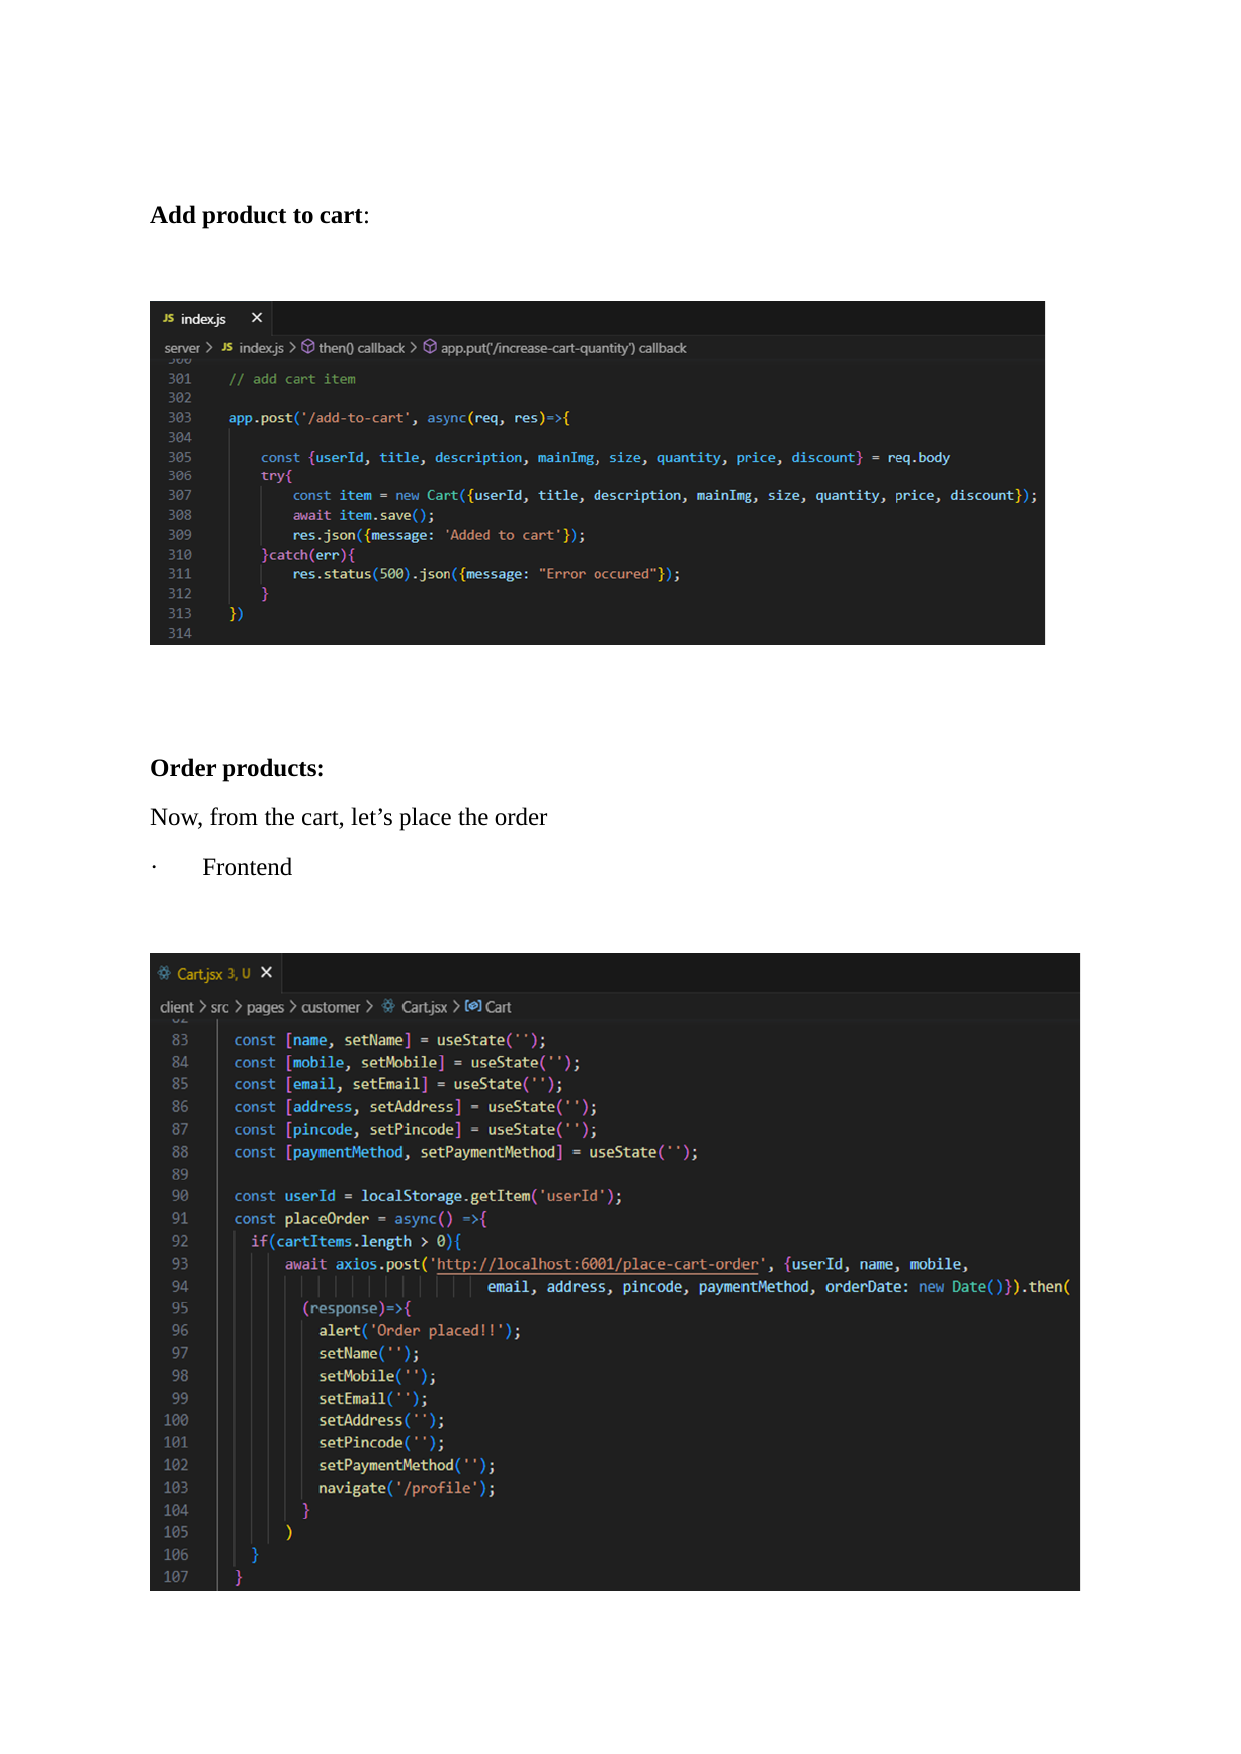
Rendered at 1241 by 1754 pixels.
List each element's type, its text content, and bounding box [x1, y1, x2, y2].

text Now, from the cart, let’s place the order [150, 802, 1090, 831]
picture [150, 301, 1046, 645]
text Add product to cart: [150, 200, 1090, 228]
picture [150, 953, 1080, 1591]
text Order products: [150, 753, 1090, 781]
text · Frontend [150, 852, 1090, 881]
